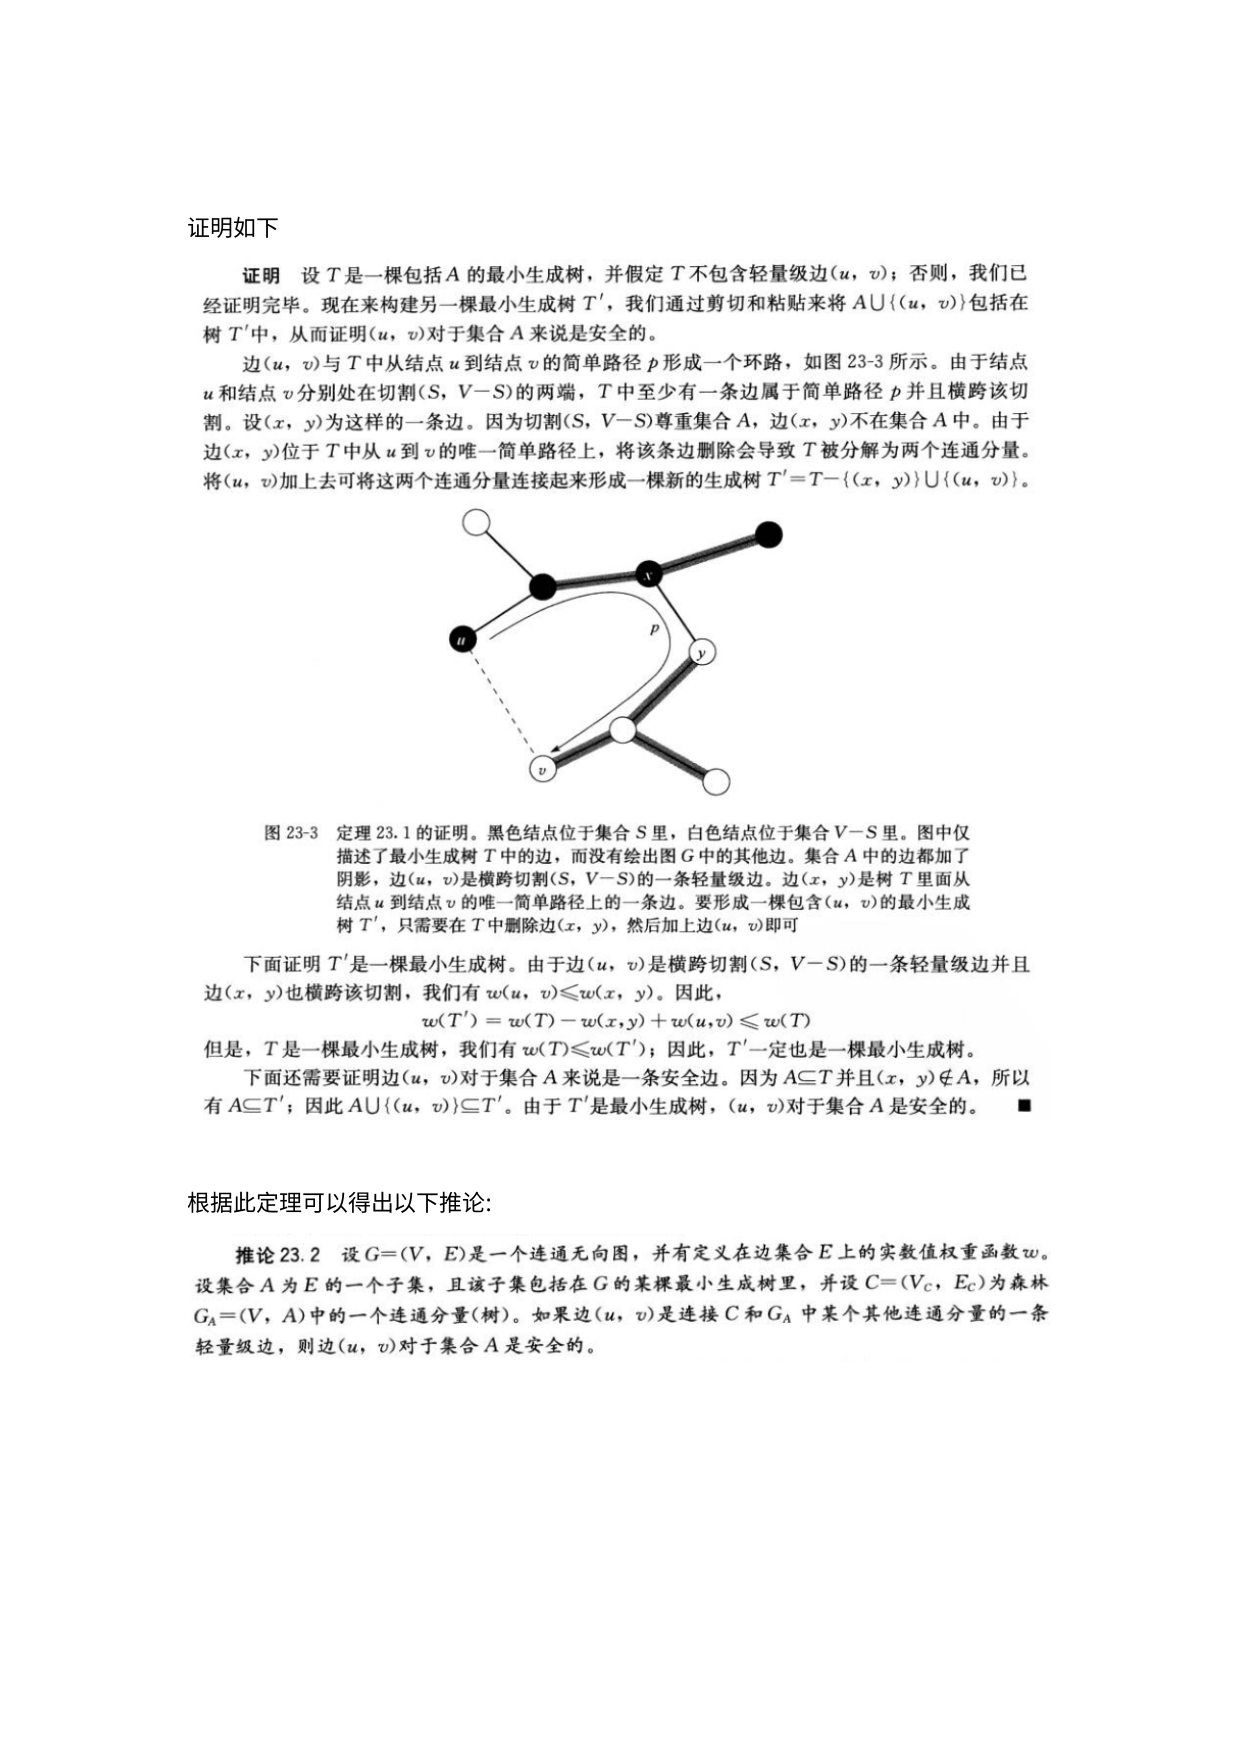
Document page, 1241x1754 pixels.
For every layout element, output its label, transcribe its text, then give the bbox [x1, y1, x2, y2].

text 证明如下 [187, 194, 1053, 259]
picture [187, 259, 1053, 1120]
text 根据此定理可以得出以下推论: [187, 1169, 1053, 1234]
picture [187, 1234, 1053, 1362]
